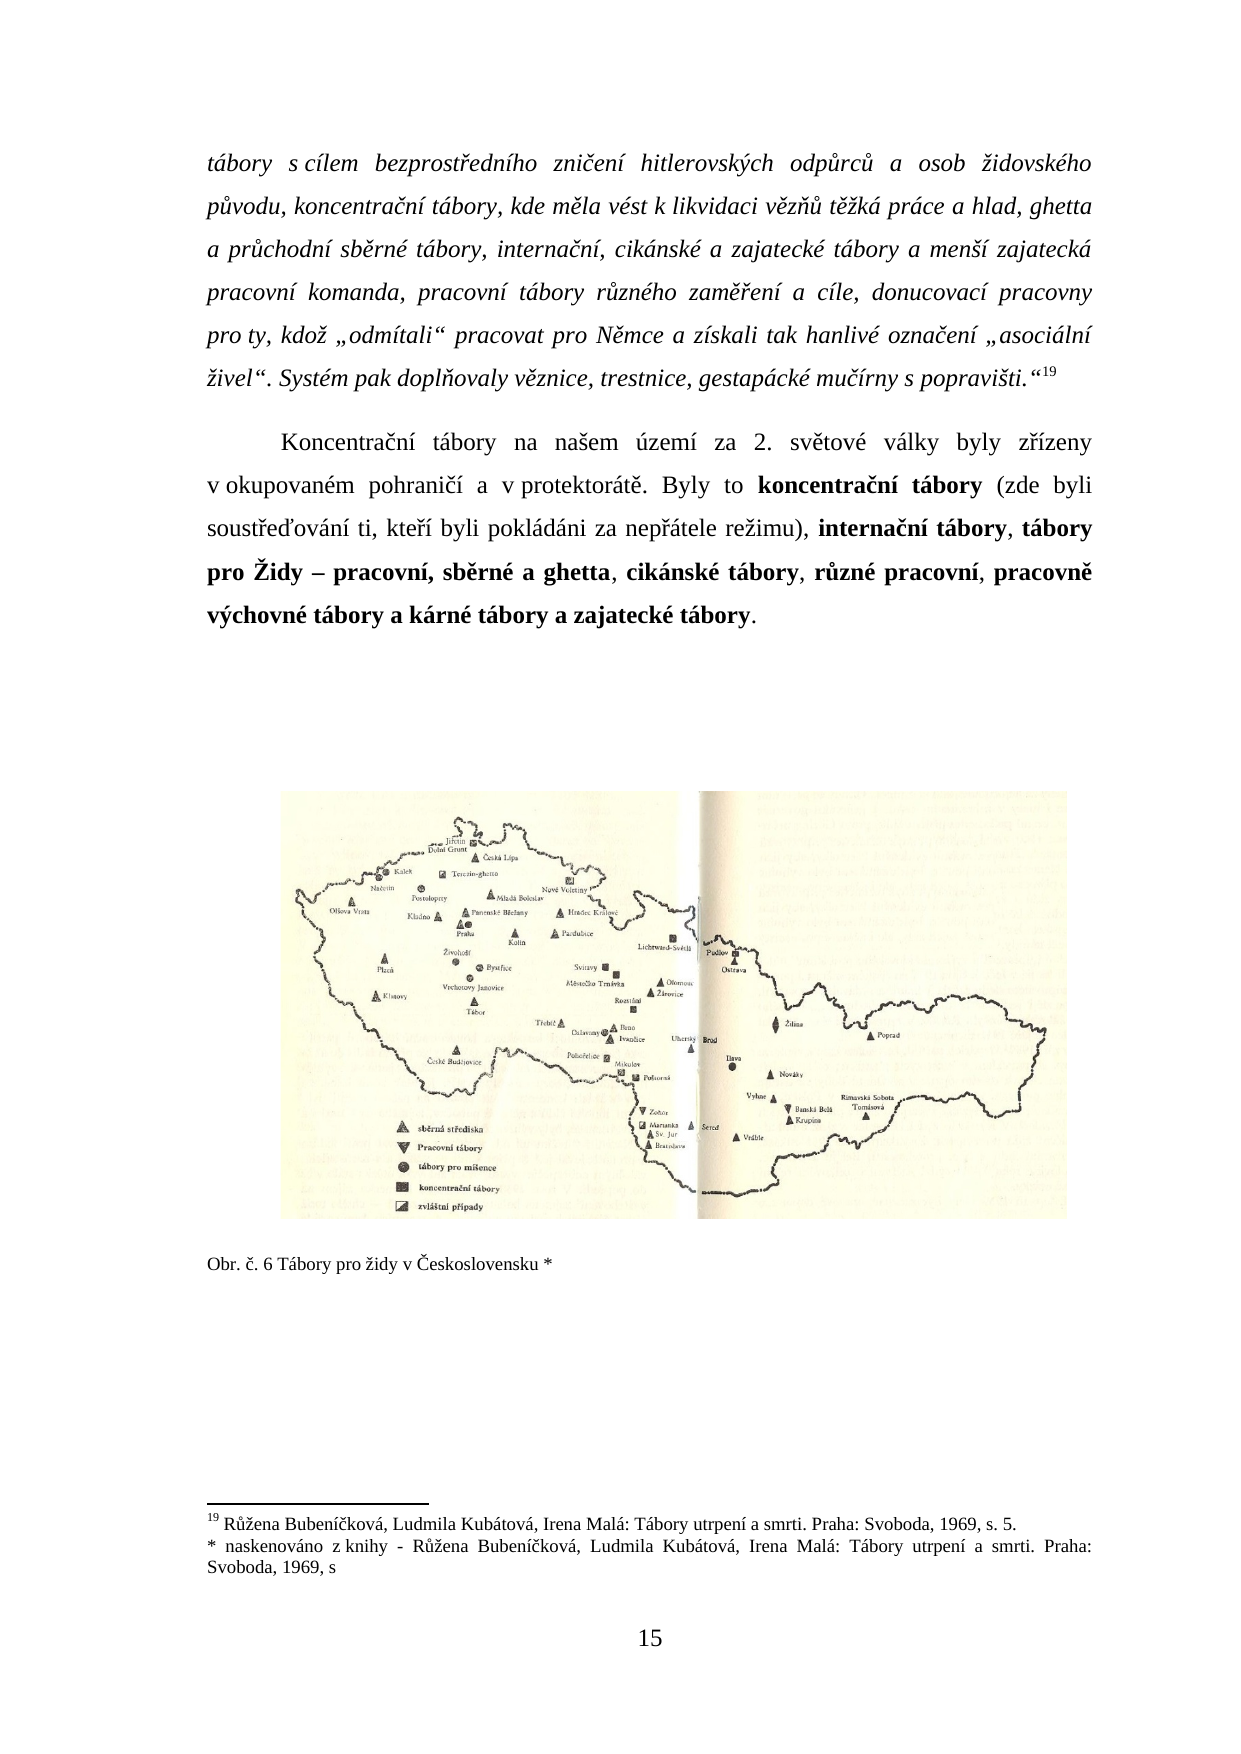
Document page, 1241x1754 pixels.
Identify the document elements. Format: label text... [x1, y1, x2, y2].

text Obr. č. 6 Tábory pro židy v Československu * [207, 1253, 1092, 1275]
picture [280, 791, 1067, 1219]
text Koncentrační tábory na našem území za 2. světové války byly zřízeny v okupovaném pohraničí a v protektorátě. Byly to koncentrační tábory (zde byli soustřeďování ti, kteří byli pokládáni za nepřátele režimu), internační tábory, tábory pro Židy – pracovní, sběrné a ghetta, cikánské tábory, různé pracovní, pracovně výchovné tábory a kárné tábory a zajatecké tábory. [207, 427, 1092, 628]
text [207, 148, 1092, 392]
